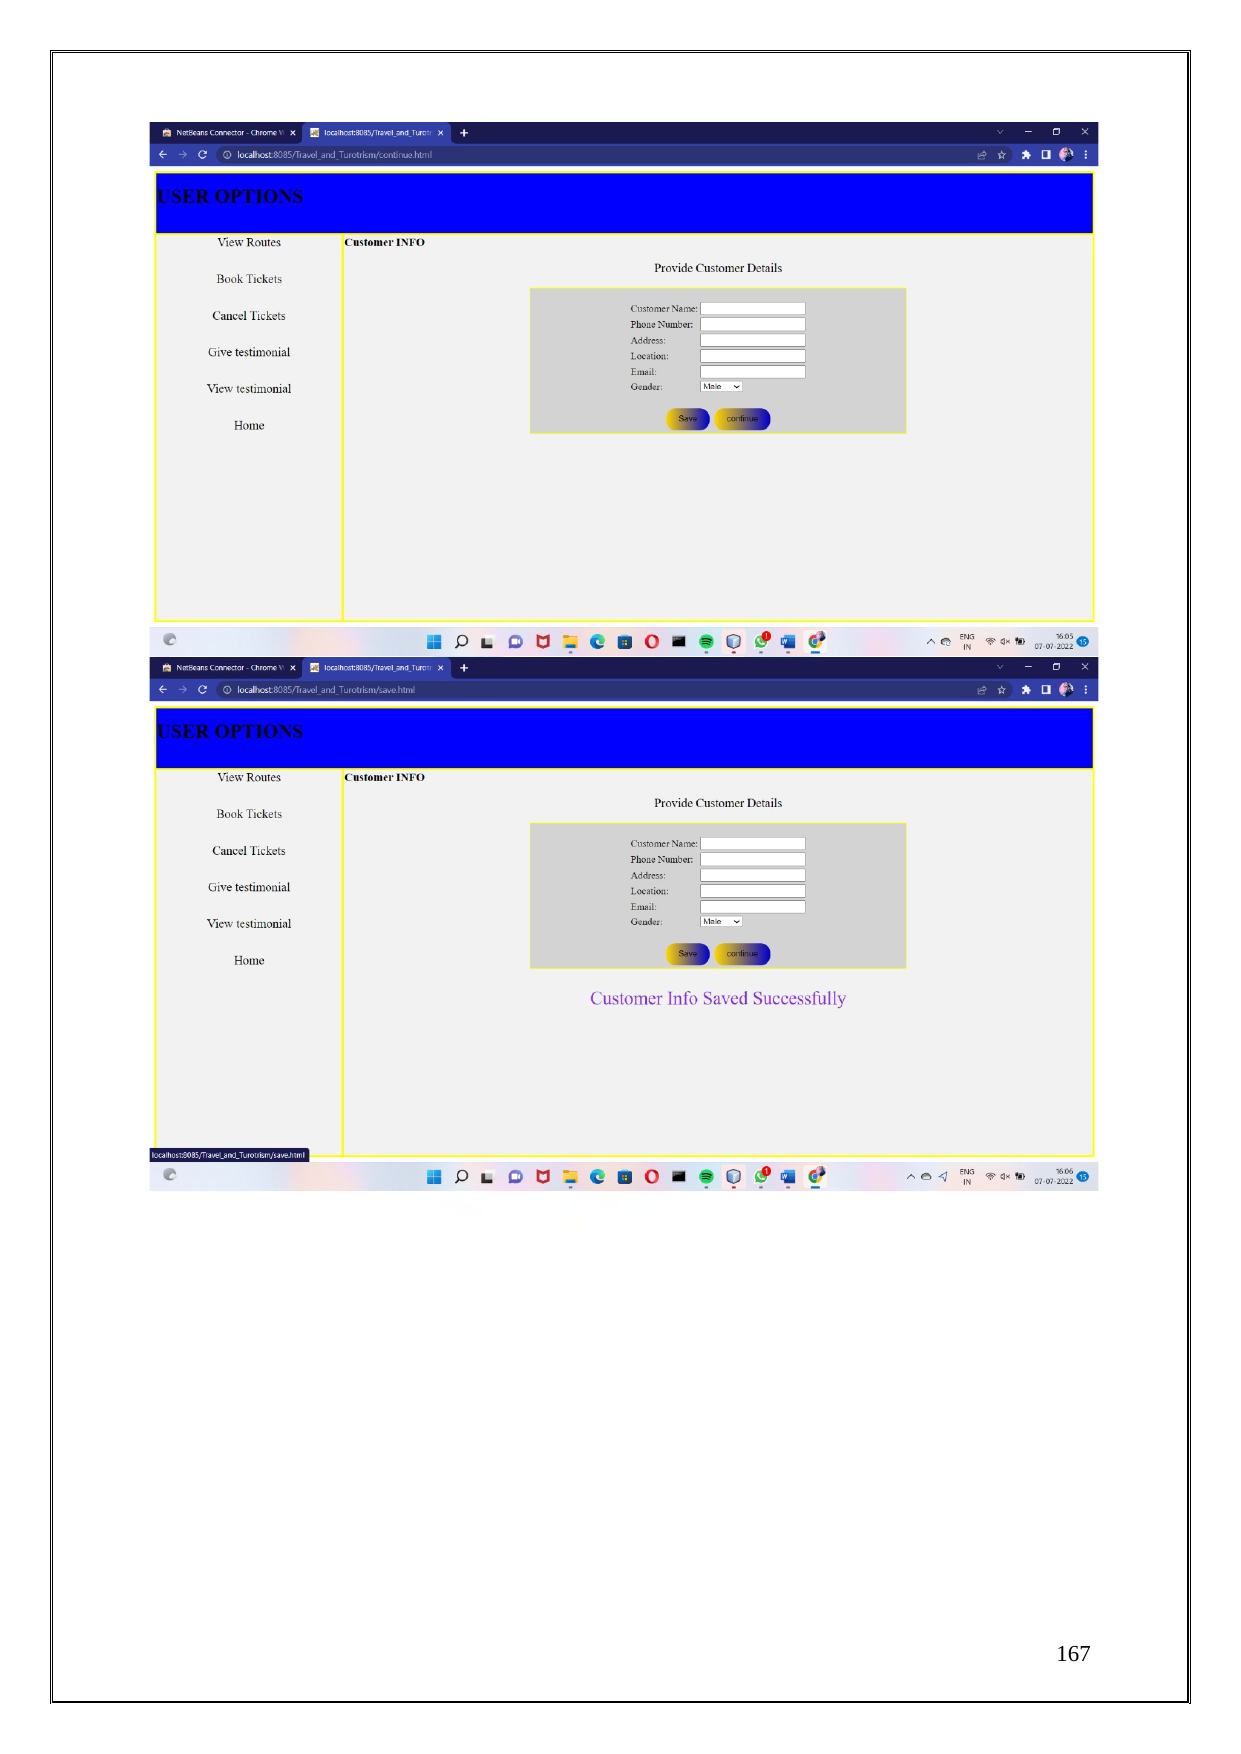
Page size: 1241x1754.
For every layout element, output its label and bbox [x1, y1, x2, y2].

picture [149, 122, 1099, 1334]
